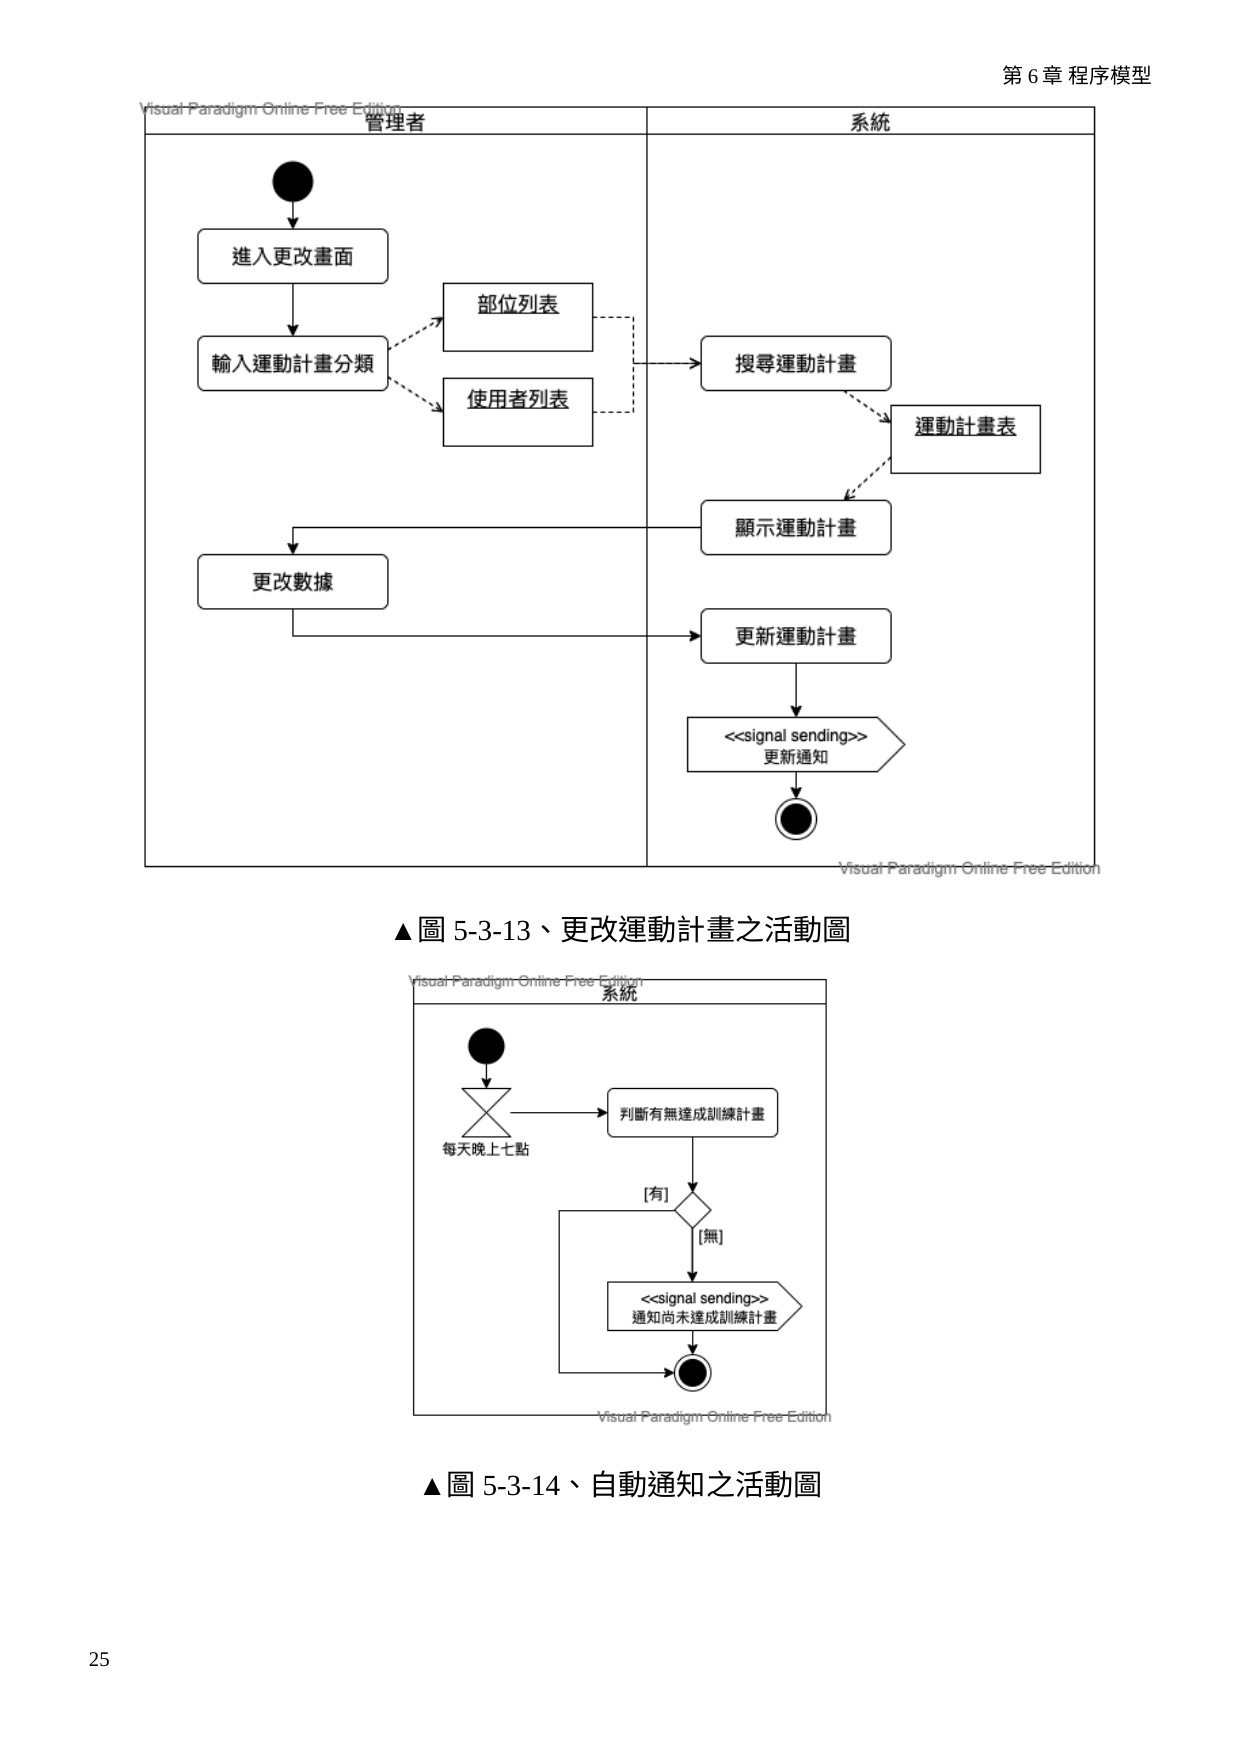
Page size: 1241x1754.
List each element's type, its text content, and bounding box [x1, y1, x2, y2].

picture [132, 94, 1109, 881]
picture [402, 967, 839, 1428]
